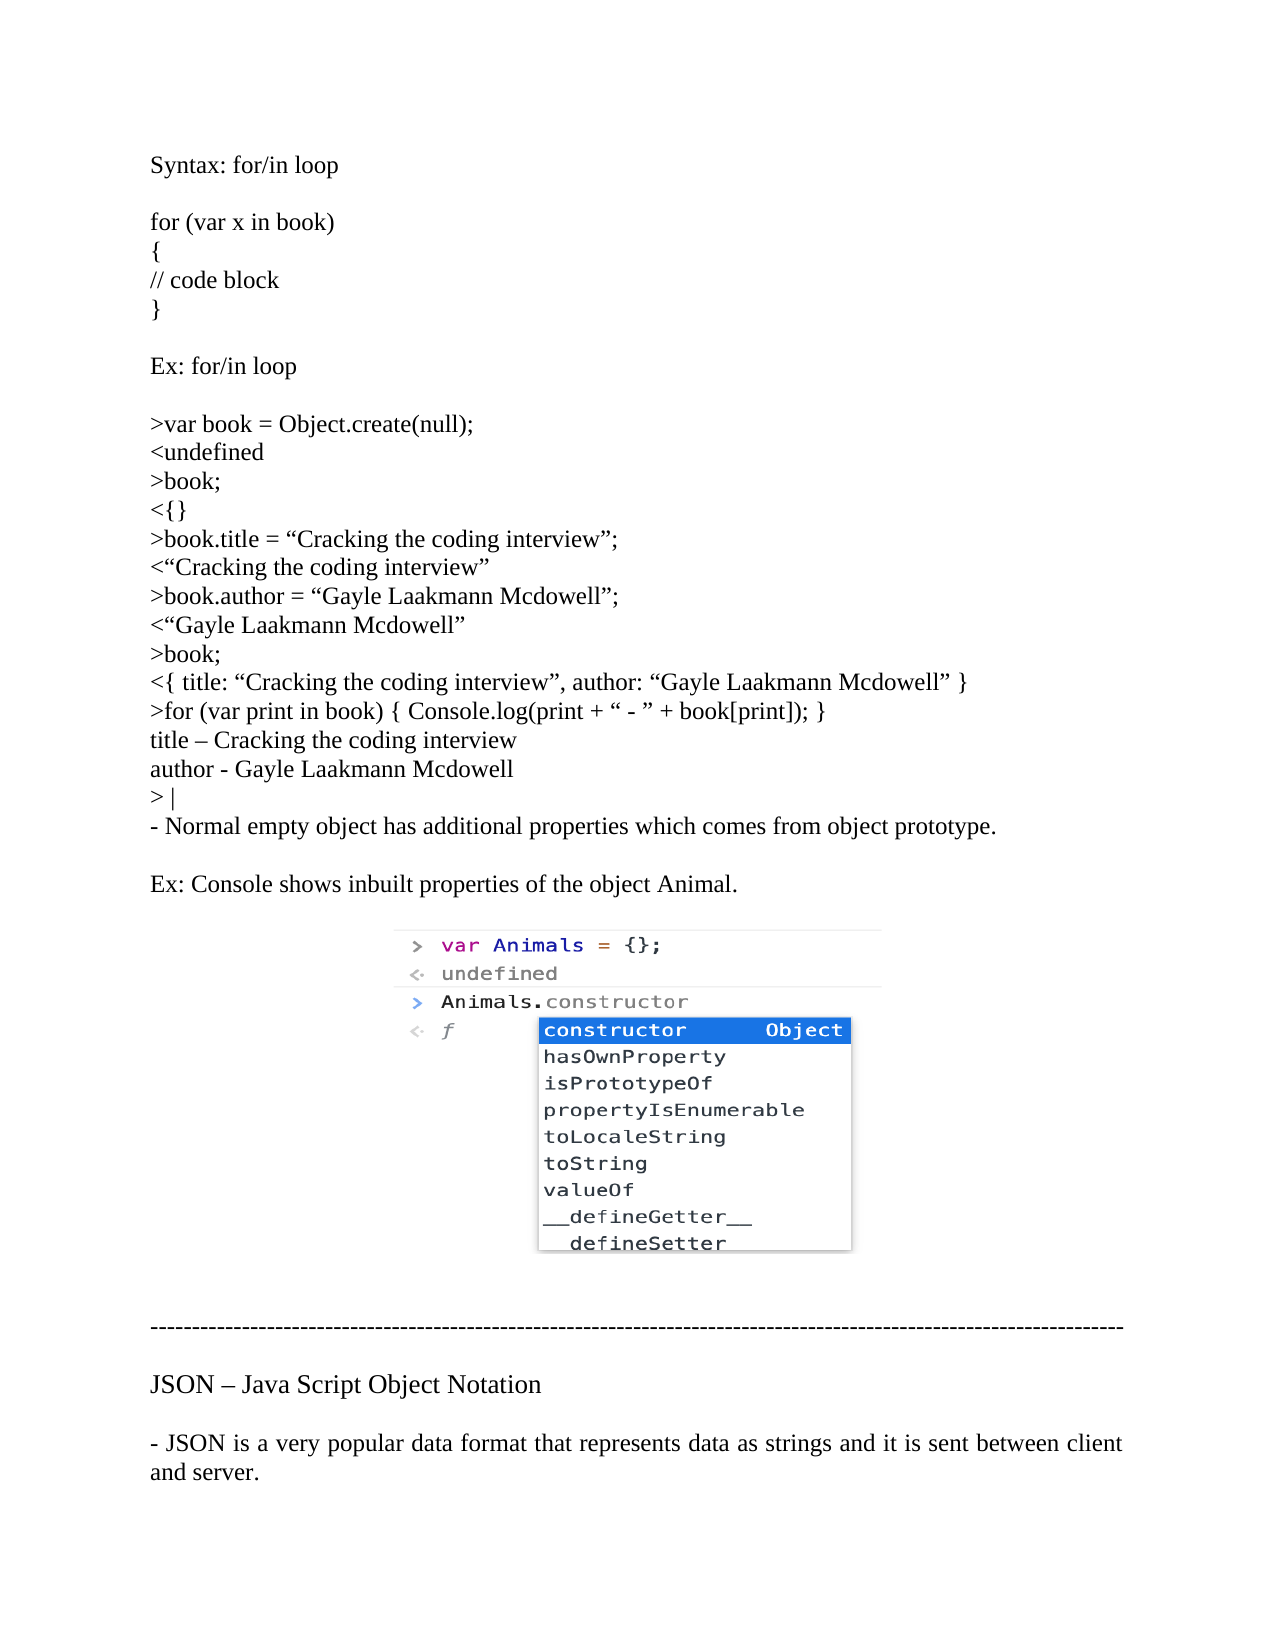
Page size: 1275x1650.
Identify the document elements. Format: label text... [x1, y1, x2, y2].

text } [150, 294, 1125, 322]
text >book; [150, 639, 1125, 667]
text <{ title: “Cracking the coding interview”, author: “Gayle Laakmann Mcdowell” } [150, 667, 1125, 696]
text JSON – Java Script Object Notation [150, 1368, 1125, 1399]
text // code block [150, 265, 1125, 294]
text for (var x in book) [150, 207, 1125, 236]
text author - Gayle Laakmann Mcdowell [150, 754, 1125, 782]
text - Normal empty object has additional properties which comes from object prototype. [150, 811, 1125, 840]
text --------------------------------------------------------------------------------------------------------------------- [150, 1311, 1125, 1339]
picture [393, 926, 882, 1254]
text - JSON is a very popular data format that represents data as strings and it is sent between client and server. [150, 1428, 1125, 1486]
text title – Cracking the coding interview [150, 725, 1125, 754]
text >book.author = “Gayle Laakmann Mcdowell”; [150, 581, 1125, 610]
text Ex: for/in loop [150, 351, 1125, 380]
text >book.title = “Cracking the coding interview”; [150, 524, 1125, 552]
text Syntax: for/in loop [150, 150, 1125, 179]
text <“Cracking the coding interview” [150, 552, 1125, 581]
text <undefined [150, 437, 1125, 466]
text { [150, 236, 1125, 265]
text Ex: Console shows inbuilt properties of the object Animal. [150, 869, 1125, 897]
text <{} [150, 495, 1125, 524]
text >for (var print in book) { Console.log(print + “ - ” + book[print]); } [150, 696, 1125, 725]
text > | [150, 782, 1125, 811]
text >book; [150, 466, 1125, 495]
text >var book = Object.create(null); [150, 409, 1125, 437]
text <“Gayle Laakmann Mcdowell” [150, 610, 1125, 639]
